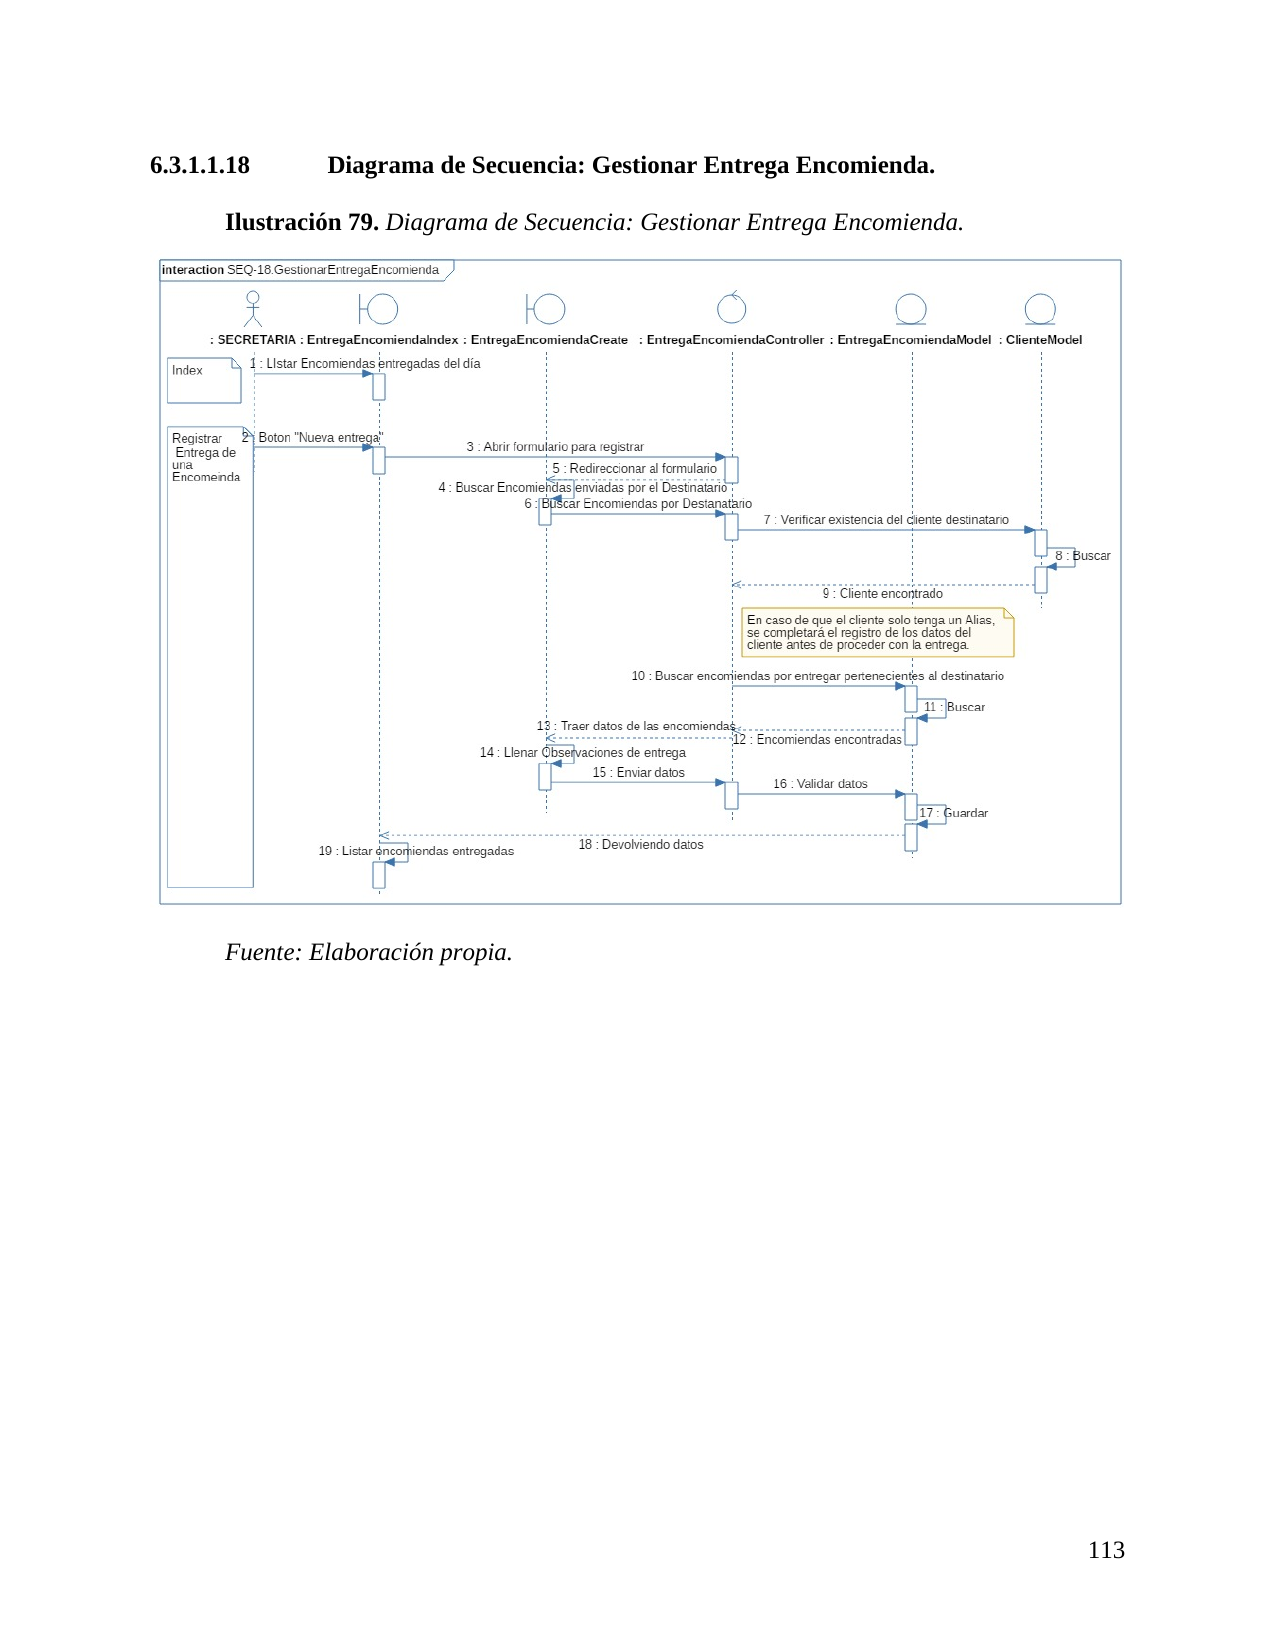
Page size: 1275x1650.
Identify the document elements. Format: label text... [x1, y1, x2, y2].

subtitle Diagrama de Secuencia: Gestionar Entrega Encomienda. [150, 150, 1125, 179]
picture [150, 250, 1124, 908]
text Ilustración 79. Diagrama de Secuencia: Gestionar Entrega Encomienda. [150, 207, 1125, 236]
text Fuente: Elaboración propia. [150, 937, 1125, 965]
